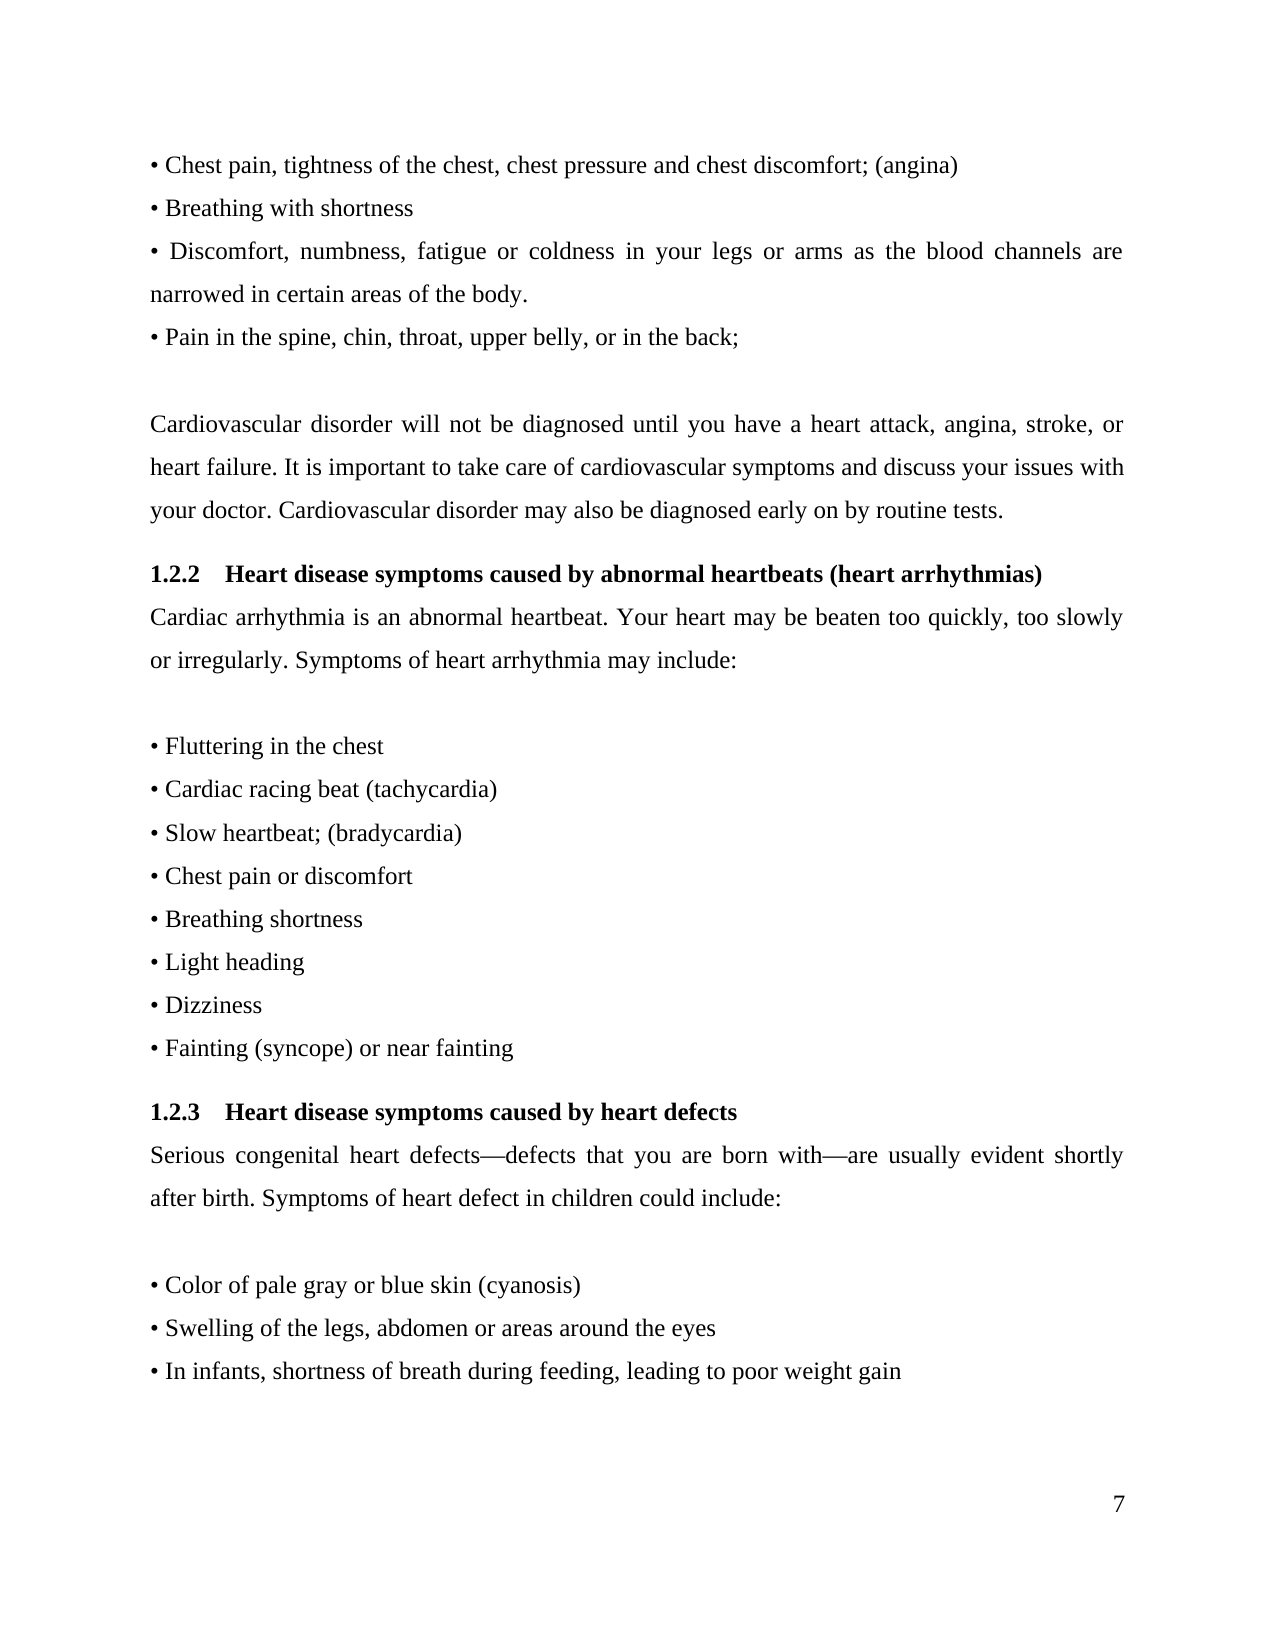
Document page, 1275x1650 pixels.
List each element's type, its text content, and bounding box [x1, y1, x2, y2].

text • Fainting (syncope) or near fainting [150, 1033, 1125, 1062]
text • Chest pain, tightness of the chest, chest pressure and chest discomfort; (angina) [150, 150, 1125, 179]
text • Chest pain or discomfort [150, 861, 1125, 889]
text • Pain in the spine, chin, throat, upper belly, or in the back; [150, 322, 1125, 351]
text • Slow heartbeat; (bradycardia) [150, 818, 1125, 846]
text • Discomfort, numbness, fatigue or coldness in your legs or arms as the blood channels are narrowed in certain areas of the body. [150, 236, 1125, 308]
text • Fluttering in the chest [150, 731, 1125, 760]
text • Swelling of the legs, abdomen or areas around the eyes [150, 1313, 1125, 1342]
text • In infants, shortness of breath during feeding, leading to poor weight gain [150, 1356, 1125, 1385]
subtitle Heart disease symptoms caused by heart defects [150, 1097, 1125, 1126]
subtitle Heart disease symptoms caused by abnormal heartbeats (heart arrhythmias) [150, 559, 1125, 588]
text • Breathing shortness [150, 904, 1125, 933]
text Cardiac arrhythmia is an abnormal heartbeat. Your heart may be beaten too quickly, too slowly or irregularly. Symptoms of heart arrhythmia may include: [150, 602, 1125, 674]
text • Cardiac racing beat (tachycardia) [150, 774, 1125, 803]
text Cardiovascular disorder will not be diagnosed until you have a heart attack, angina, stroke, or heart failure. It is important to take care of cardiovascular symptoms and discuss your issues with your doctor. Cardiovascular disorder may also be diagnosed early on by routine tests. [150, 409, 1125, 524]
text • Light heading [150, 947, 1125, 976]
text • Breathing with shortness [150, 193, 1125, 222]
text • Dizziness [150, 990, 1125, 1019]
text Serious congenital heart defects—defects that you are born with—are usually evident shortly after birth. Symptoms of heart defect in children could include: [150, 1140, 1125, 1212]
text • Color of pale gray or blue skin (cyanosis) [150, 1270, 1125, 1298]
